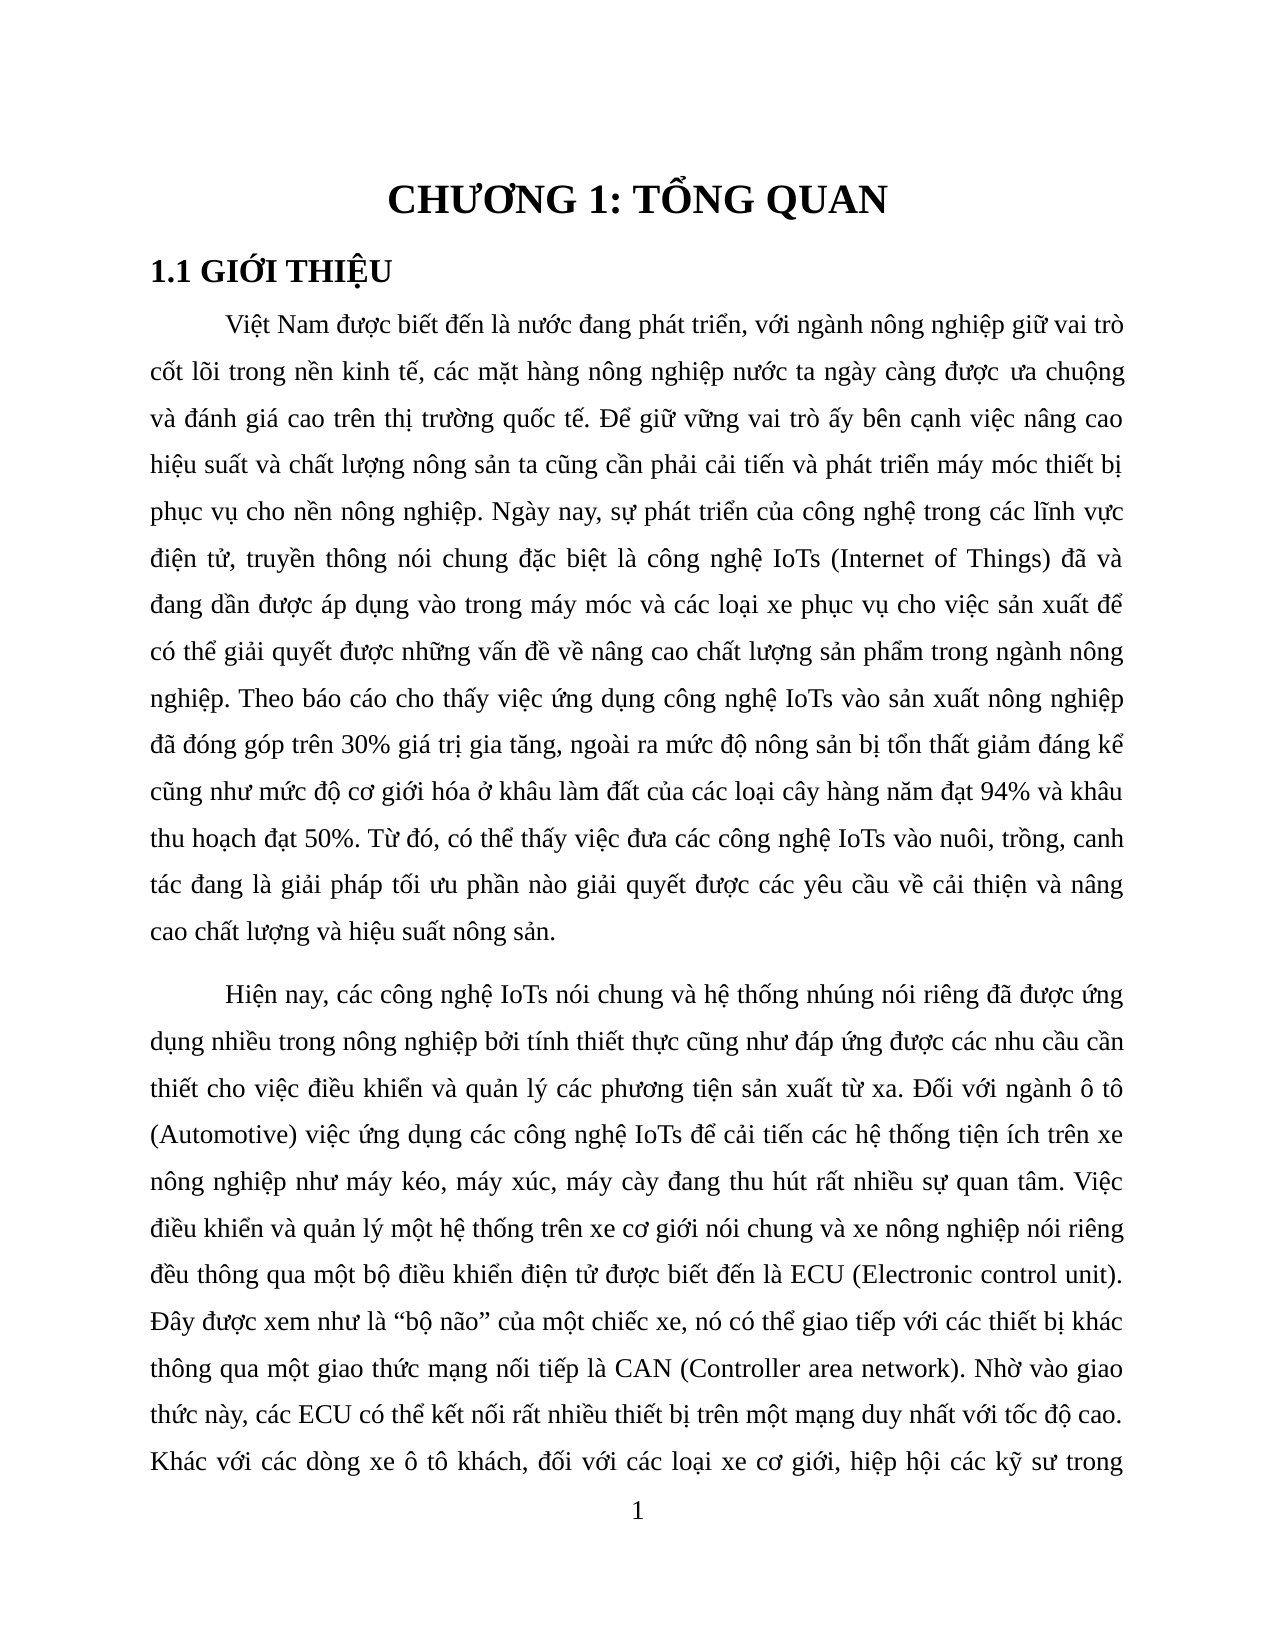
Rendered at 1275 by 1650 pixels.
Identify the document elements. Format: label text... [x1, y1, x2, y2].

text Việt Nam được biết đến là nước đang phát triển, với ngành nông nghiệp giữ vai trò cốt lõi trong nền kinh tế, các mặt hàng nông nghiệp nước ta ngày càng được ưa chuộng và đánh giá cao trên thị trường quốc tế. Để giữ vững vai trò ấy bên cạnh việc nâng cao hiệu suất và chất lượng nông sản ta cũng cần phải cải tiến và phát triển máy móc thiết bị phục vụ cho nền nông nghiệp. Ngày nay, sự phát triển của công nghệ trong các lĩnh vực điện tử, truyền thông nói chung đặc biệt là công nghệ IoTs (Internet of Things) đã và đang dần được áp dụng vào trong máy móc và các loại xe phục vụ cho việc sản xuất để có thể giải quyết được những vấn đề về nâng cao chất lượng sản phẩm trong ngành nông nghiệp. Theo báo cáo cho thấy việc ứng dụng công nghệ IoTs vào sản xuất nông nghiệp đã đóng góp trên 30% giá trị gia tăng, ngoài ra mức độ nông sản bị tổn thất giảm đáng kể cũng như mức độ cơ giới hóa ở khâu làm đất của các loại cây hàng năm đạt 94% và khâu thu hoạch đạt 50%. Từ đó, có thể thấy việc đưa các công nghệ IoTs vào nuôi, trồng, canh tác đang là giải pháp tối ưu phần nào giải quyết được các yêu cầu về cải thiện và nâng cao chất lượng và hiệu suất nông sản. [150, 308, 1125, 946]
subtitle 1.1 Giới thiệu [150, 251, 1125, 289]
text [150, 978, 1125, 1476]
subtitle Chương 1: TỔNG QUAN [150, 175, 1125, 223]
